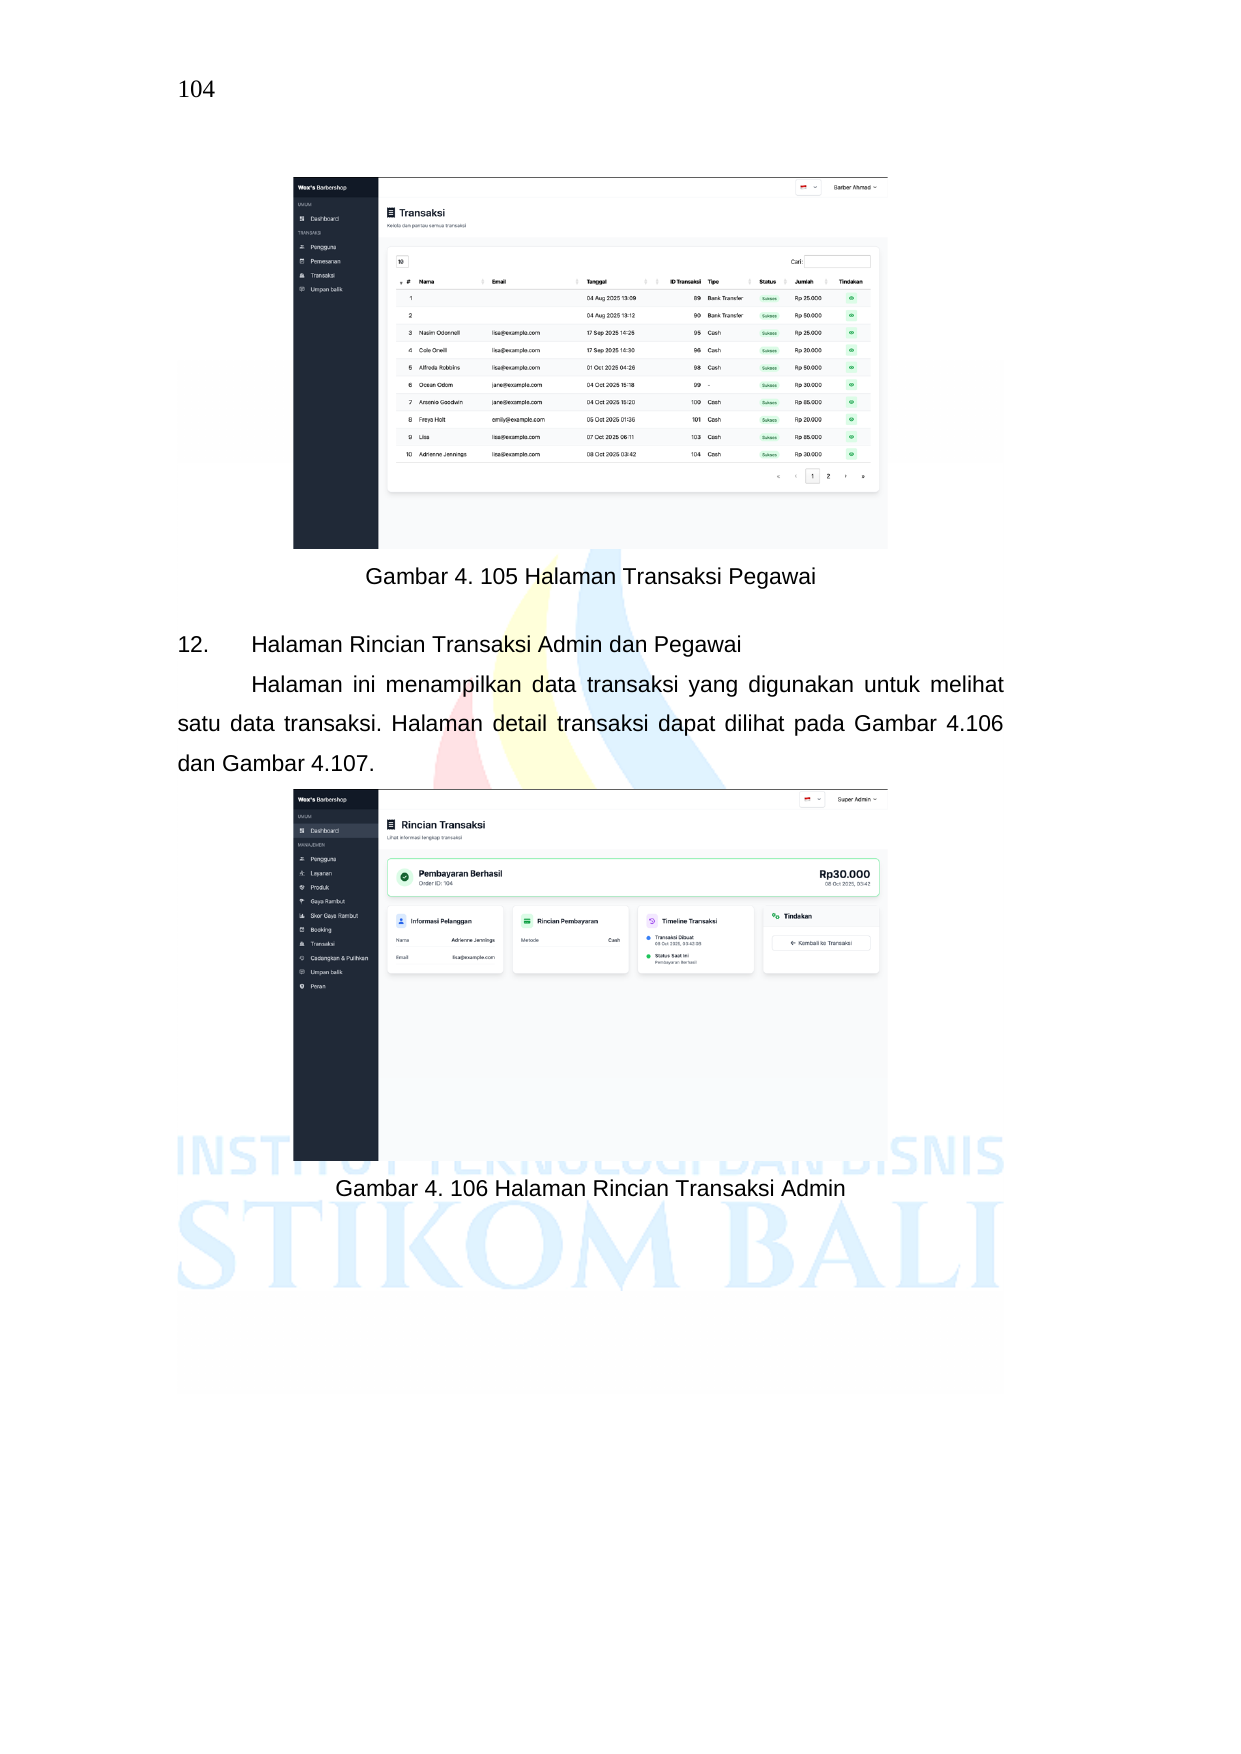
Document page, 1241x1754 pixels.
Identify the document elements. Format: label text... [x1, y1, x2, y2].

list Halaman Rincian Transaksi Admin dan Pegawai [177, 631, 1004, 658]
text Gambar 4. 106 Halaman Rincian Transaksi Admin [177, 1175, 1004, 1202]
text Halaman ini menampilkan data transaksi yang digunakan untuk melihat satu data transaksi. Halaman detail transaksi dapat dilihat pada Gambar 4.106 dan Gambar 4.107. [177, 671, 1004, 776]
picture [293, 177, 888, 549]
text Gambar 4. 105 Halaman Transaksi Pegawai [177, 563, 1004, 589]
picture [293, 789, 888, 1161]
